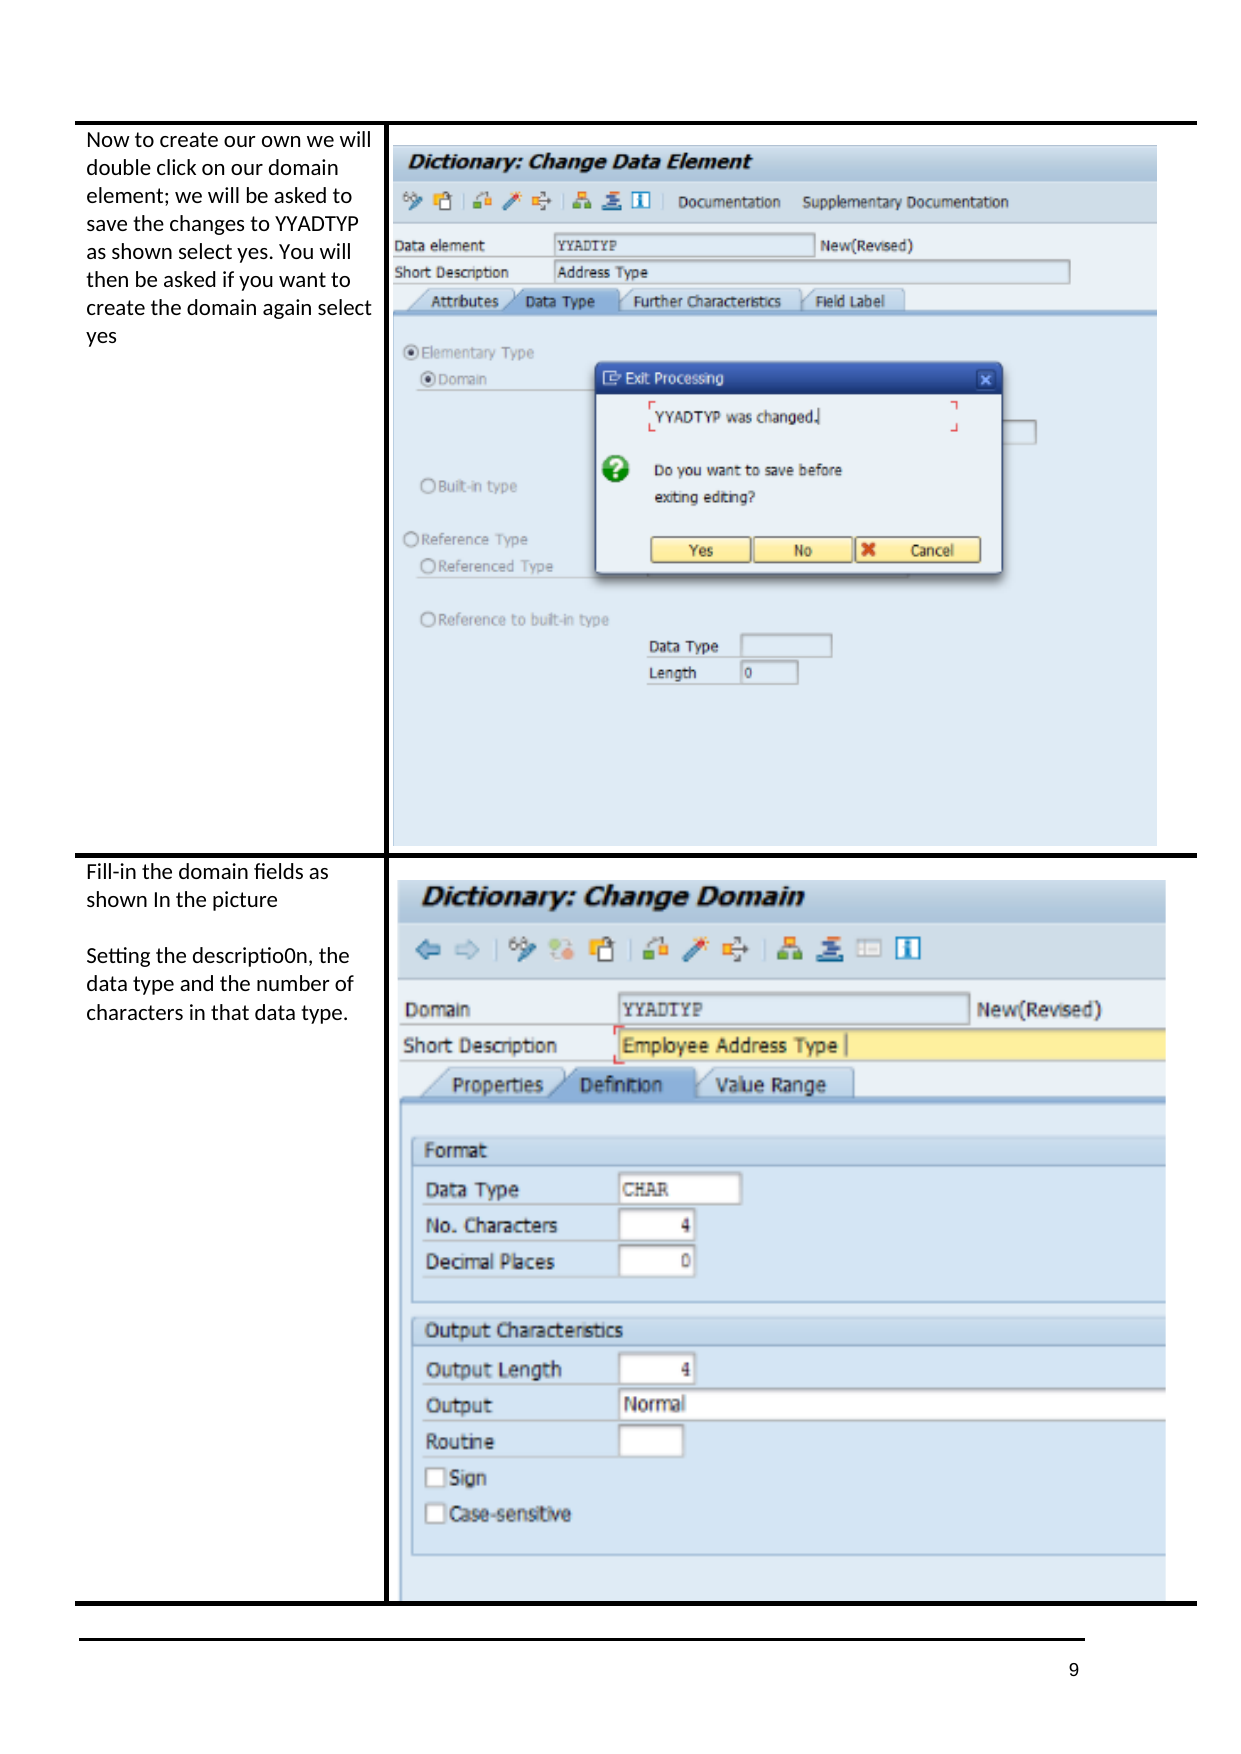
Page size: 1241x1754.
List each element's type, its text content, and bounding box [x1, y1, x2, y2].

picture [393, 145, 1157, 846]
table_cell [389, 125, 1197, 853]
picture [397, 880, 1166, 1601]
table_cell Now to create our own we will double click on our domain element; we will be asked to save the changes to YYADTYP as shown select yes. You will then be asked if you want to create the domain again select yes [75, 125, 384, 853]
table_cell Fill-in the domain fields as shown In the picture Setting the descriptio0n, the data type and the number of characters in that data type. [75, 858, 384, 1601]
table_cell [389, 858, 1197, 1601]
